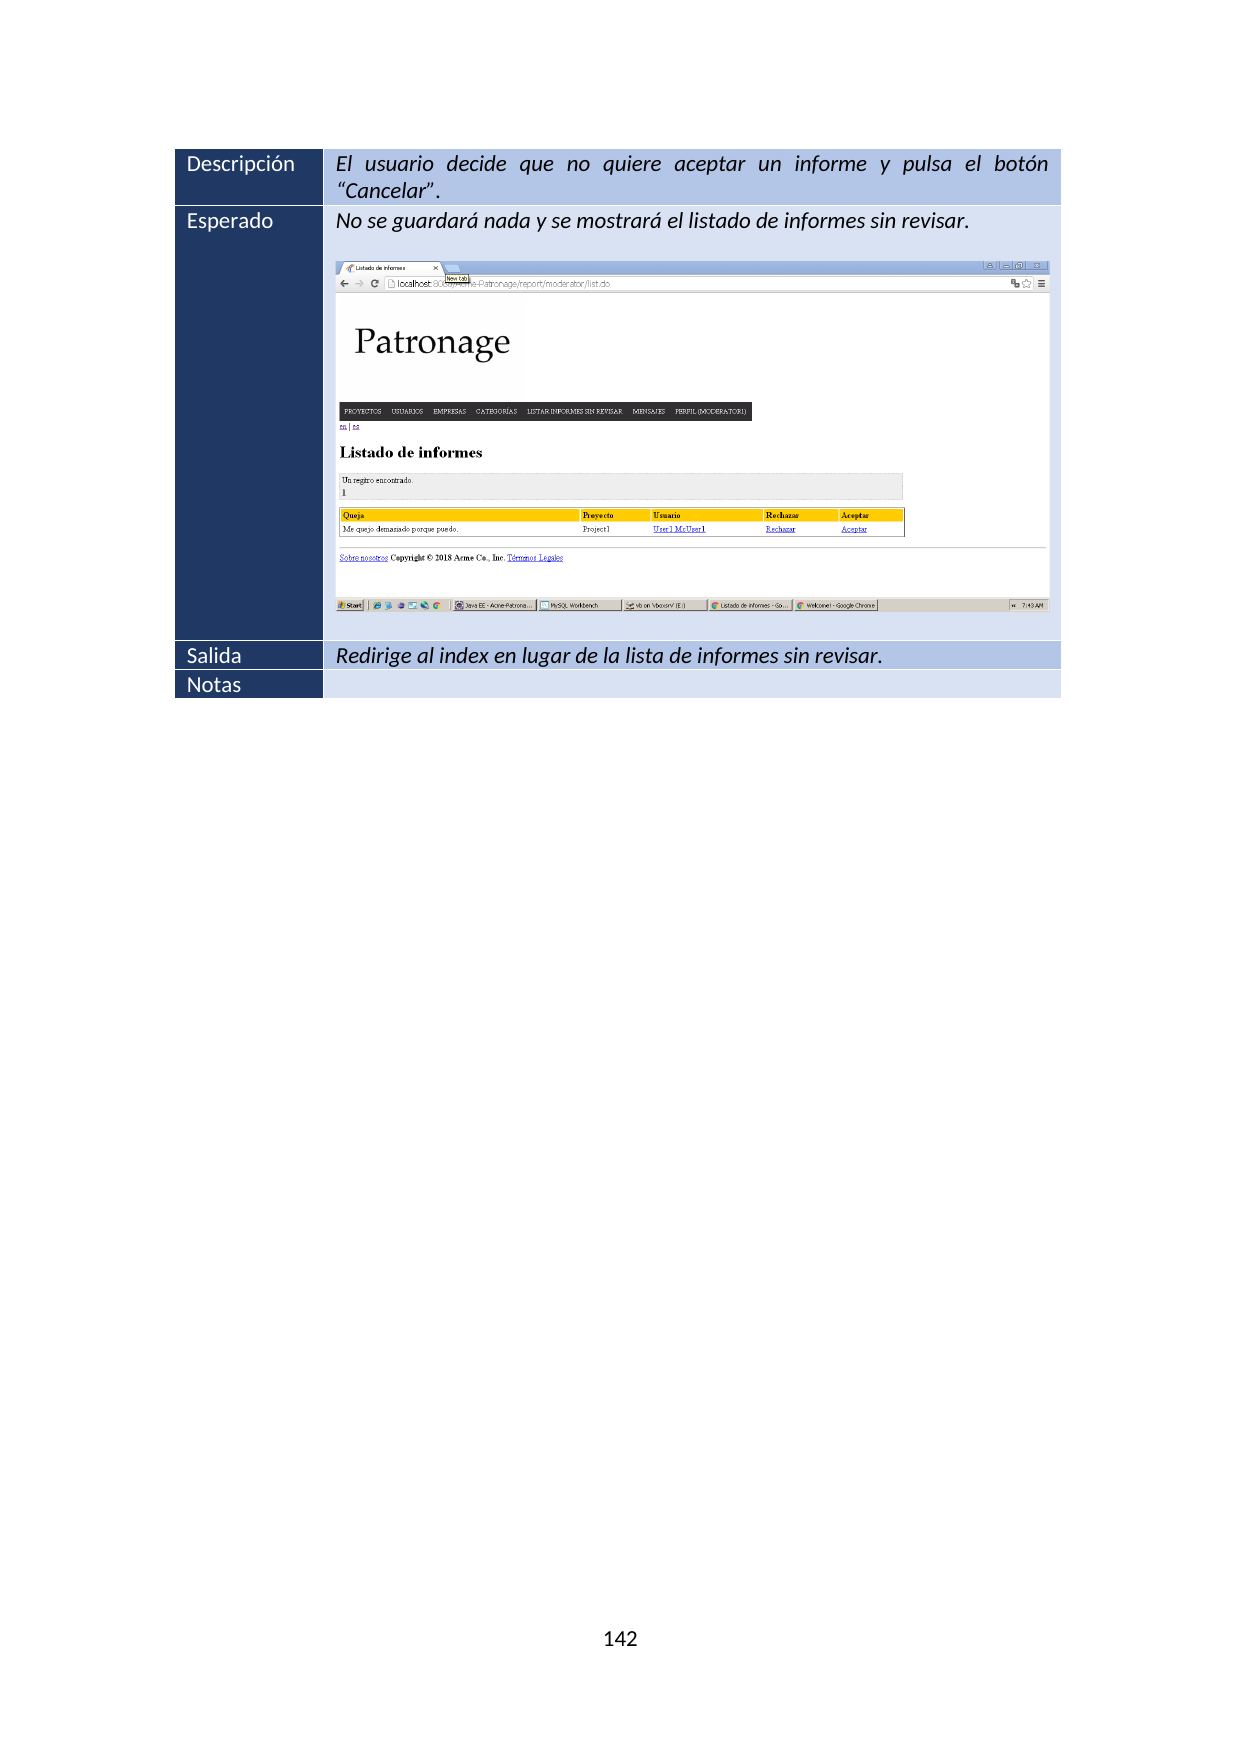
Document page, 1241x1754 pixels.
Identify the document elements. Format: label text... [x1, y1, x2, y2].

table_cell Descripción [175, 149, 323, 205]
table_cell [324, 670, 1061, 698]
table_cell Salida [175, 641, 323, 669]
table_cell No se guardará nada y se mostrará el listado de informes sin revisar. [324, 206, 1061, 640]
picture [335, 261, 1050, 612]
table_cell Redirige al index en lugar de la lista de informes sin revisar. [324, 641, 1061, 669]
table_cell Notas [175, 670, 323, 698]
table_cell El usuario decide que no quiere aceptar un informe y pulsa el botón “Cancelar”. [324, 149, 1061, 205]
table_cell Esperado [175, 206, 323, 640]
